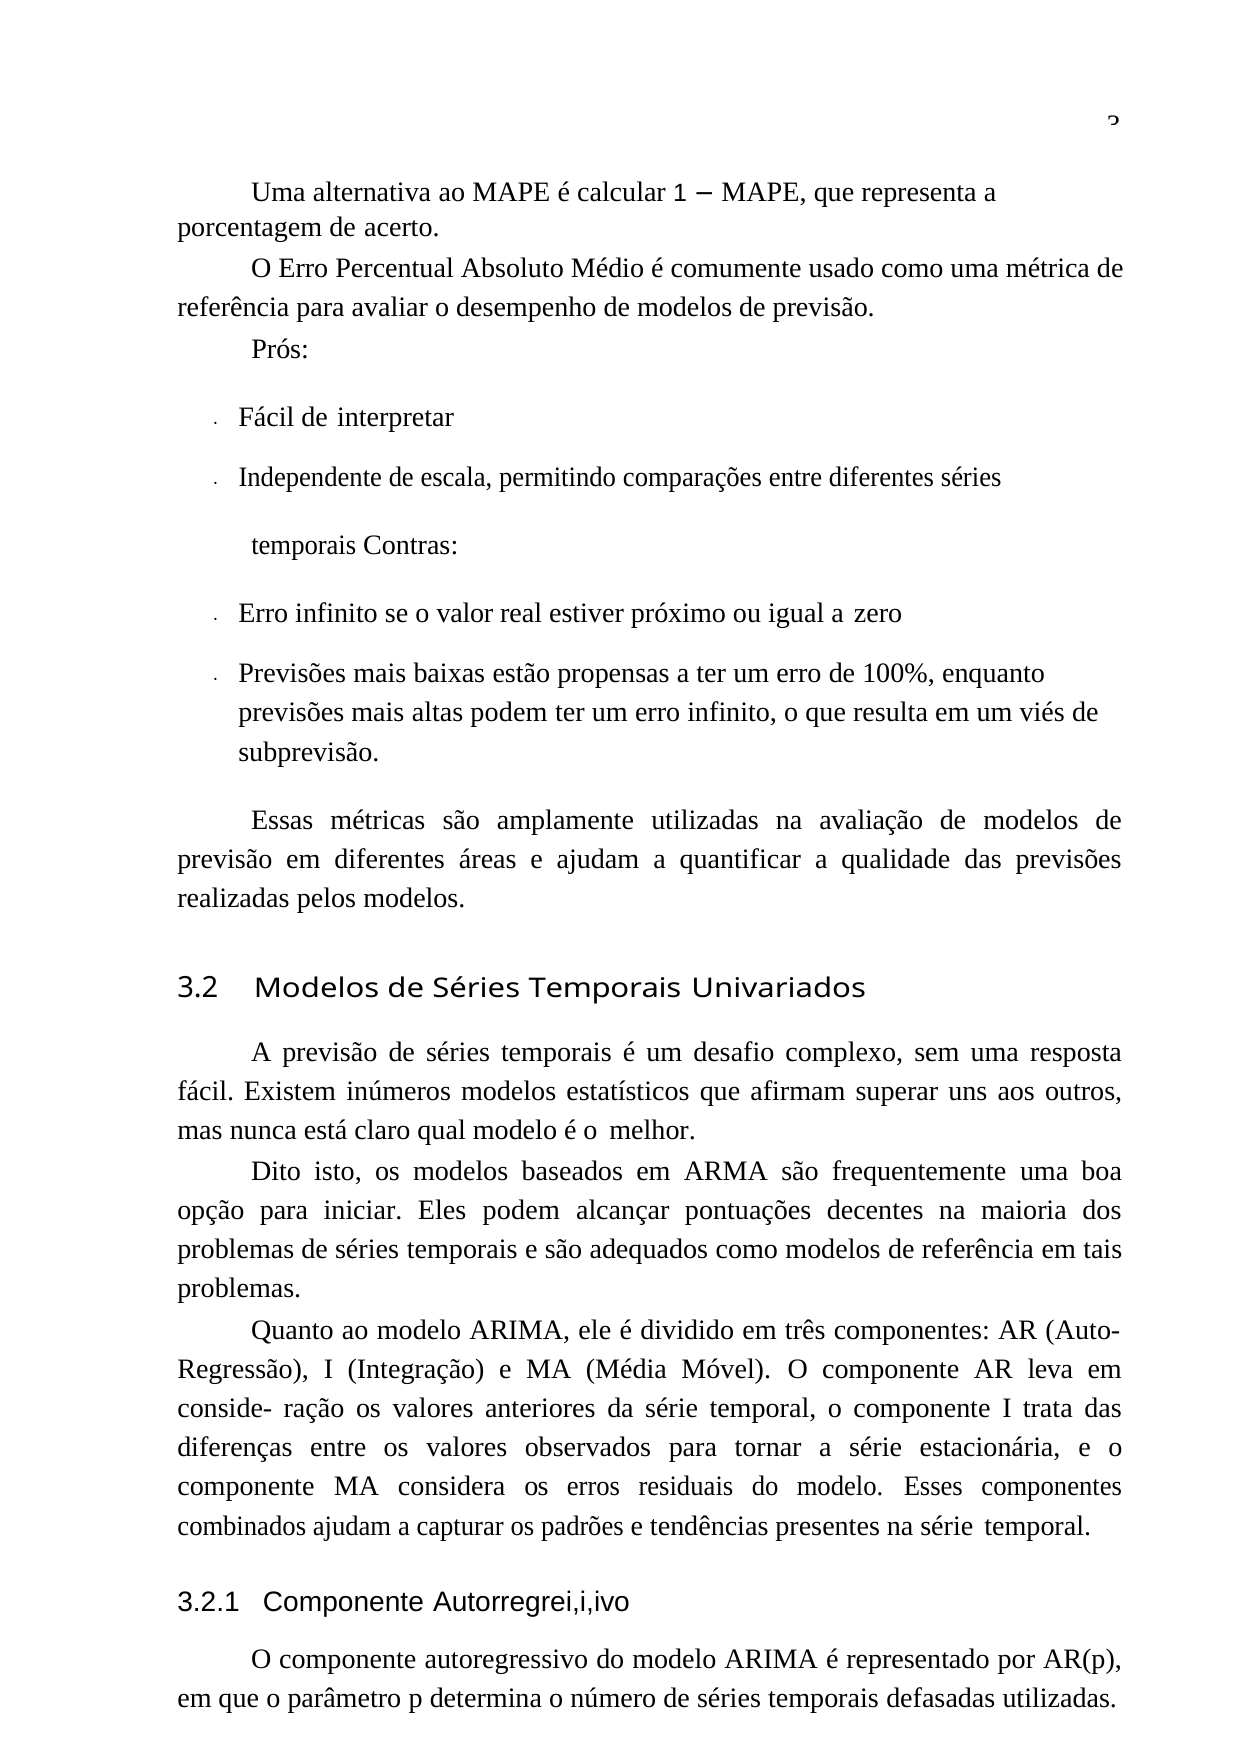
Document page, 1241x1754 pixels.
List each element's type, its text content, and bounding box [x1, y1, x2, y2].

text O Erro Percentual Absoluto Médio é comumente usado como uma métrica de referência para avaliar o desempenho de modelos de previsão. [177, 251, 1129, 323]
text Essas métricas são amplamente utilizadas na avaliação de modelos de previsão em diferentes áreas e ajudam a quantificar a qualidade das previsões realizadas pelos modelos. [177, 803, 1122, 914]
text A previsão de séries temporais é um desafio complexo, sem uma resposta fácil. Existem inúmeros modelos estatísticos que afirmam superar uns aos outros, mas nunca está claro qual modelo é o melhor. [177, 1034, 1122, 1145]
text Dito isto, os modelos baseados em ARMA são frequentemente uma boa opção para iniciar. Eles podem alcançar pontuações decentes na maioria dos problemas de séries temporais e são adequados como modelos de referência em tais problemas. [177, 1154, 1122, 1304]
list Componente Autorregrei,i,ivo [177, 1584, 1240, 1617]
list Independente de escala, permitindo comparações entre diferentes séries temporais Contras: [214, 460, 1109, 561]
text Prós: [251, 332, 1240, 364]
text Quanto ao modelo ARIMA, ele é dividido em três componentes: AR (Auto- Regressão), I (Integração) e MA (Média Móvel). O componente AR leva em conside- ração os valores anteriores da série temporal, o componente I trata das diferenças entre os valores observados para tornar a série estacionária, e o componente MA considera os erros residuais do modelo. Esses componentes combinados ajudam a capturar os padrões e tendências presentes na série temporal. [177, 1313, 1122, 1541]
text Uma alternativa ao MAPE é calcular 1 − MAPE, que representa a porcentagem de acerto. [177, 174, 1123, 243]
text O componente autoregressivo do modelo ARIMA é representado por AR(p), em que o parâmetro p determina o número de séries temporais defasadas utilizadas. [177, 1642, 1122, 1713]
list Previsões mais baixas estão propensas a ter um erro de 100%, enquanto previsões mais altas podem ter um erro infinito, o que resulta em um viés de subprevisão. [214, 656, 1122, 767]
list Erro infinito se o valor real estiver próximo ou igual a zero [214, 597, 1240, 629]
list Modelos de Séries Temporais Univariados [177, 966, 1240, 1006]
list Fácil de interpretar [214, 400, 1240, 432]
